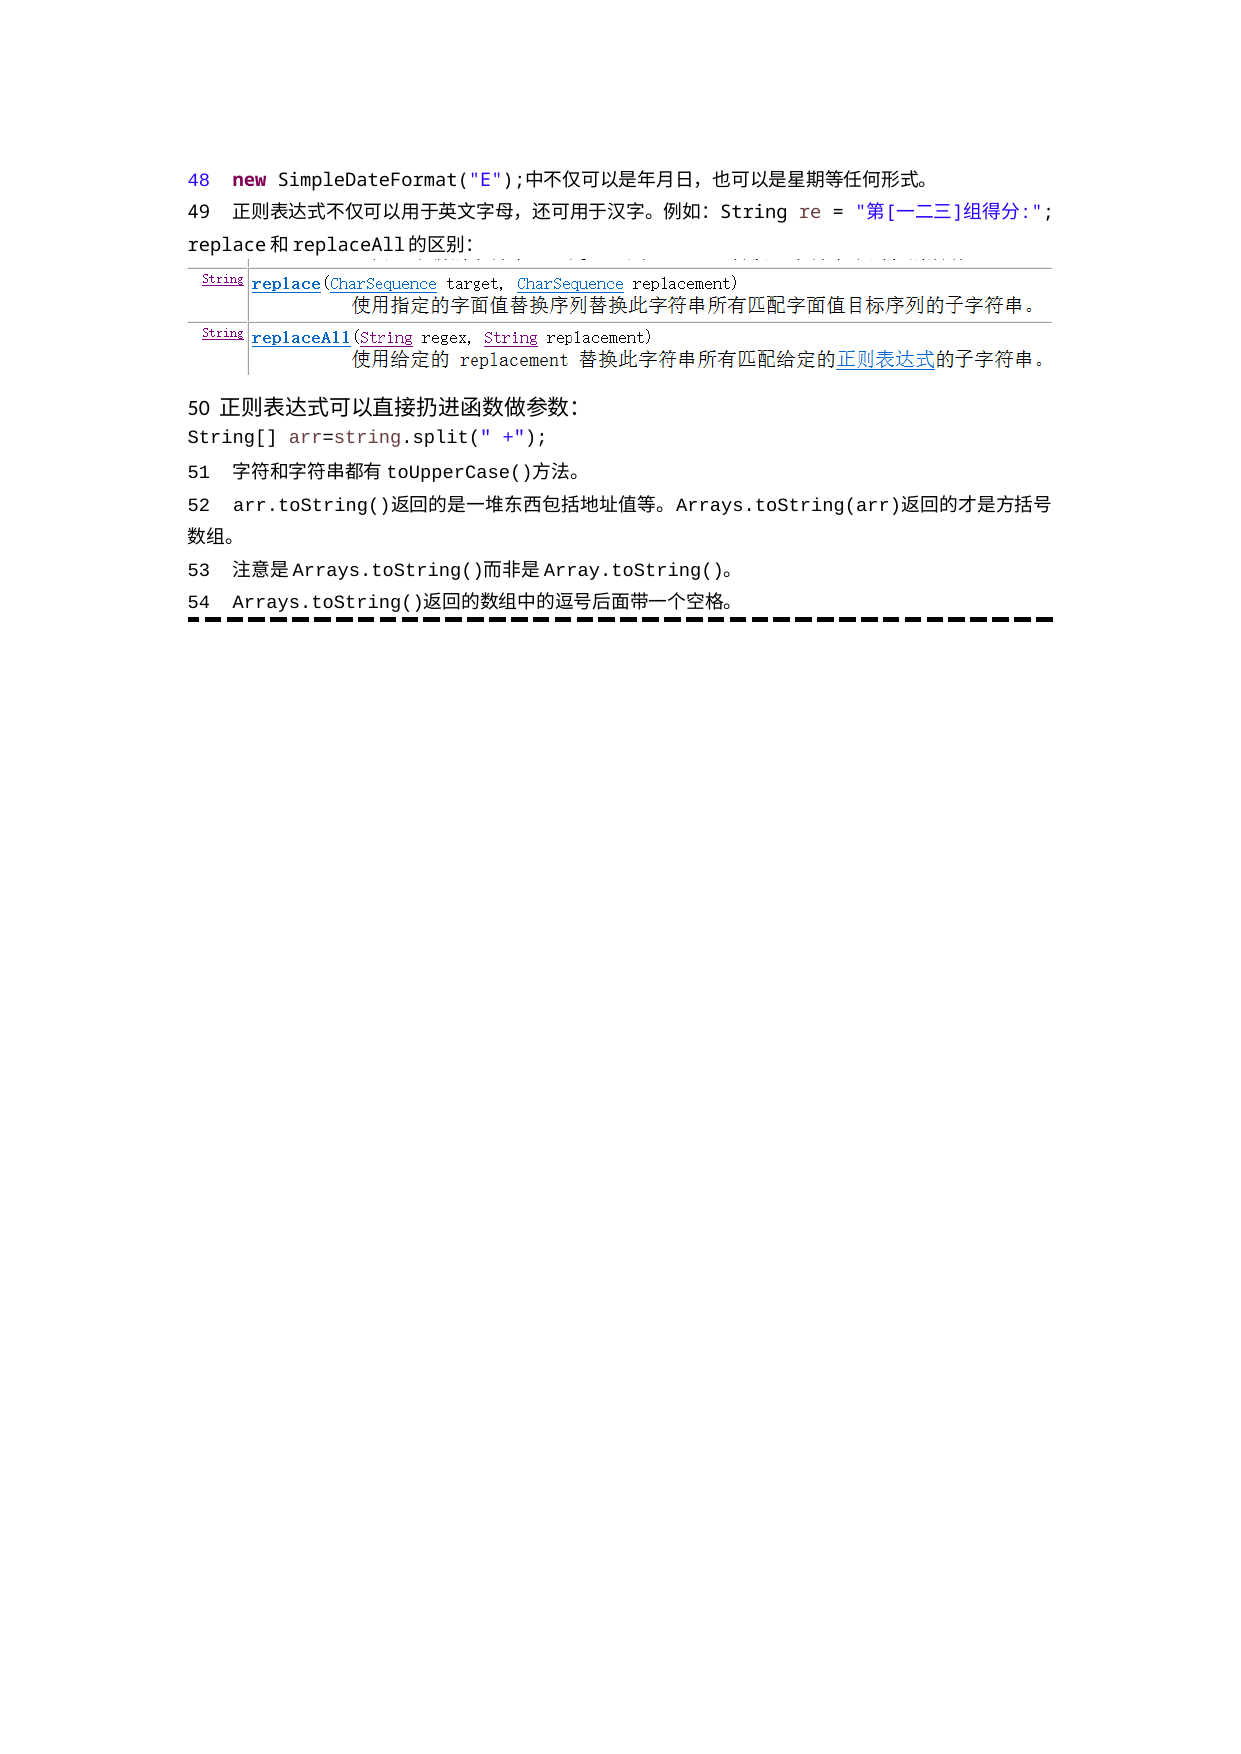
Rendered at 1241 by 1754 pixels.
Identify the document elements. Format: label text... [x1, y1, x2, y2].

text replace和replaceAll的区别： [187, 227, 1053, 259]
text 53 注意是Arrays.toString()而非是Array.toString()。 [187, 552, 1053, 584]
text 52 arr.toString()返回的是一堆东西包括地址值等。Arrays.toString(arr)返回的才是方括号数组。 [187, 487, 1053, 552]
text 48 new SimpleDateFormat("E");中不仅可以是年月日，也可以是星期等任何形式。 [187, 162, 1053, 194]
text 51 字符和字符串都有toUpperCase()方法。 [187, 454, 1053, 487]
picture [187, 259, 1052, 375]
text String[] arr=string.split(" +"); [187, 422, 1053, 454]
text 50 正则表达式可以直接扔进函数做参数： [187, 389, 1053, 422]
text 54 Arrays.toString()返回的数组中的逗号后面带一个空格。 [187, 584, 1053, 622]
text 49 正则表达式不仅可以用于英文字母，还可用于汉字。例如：String re = "第[一二三]组得分:"; [187, 194, 1053, 227]
